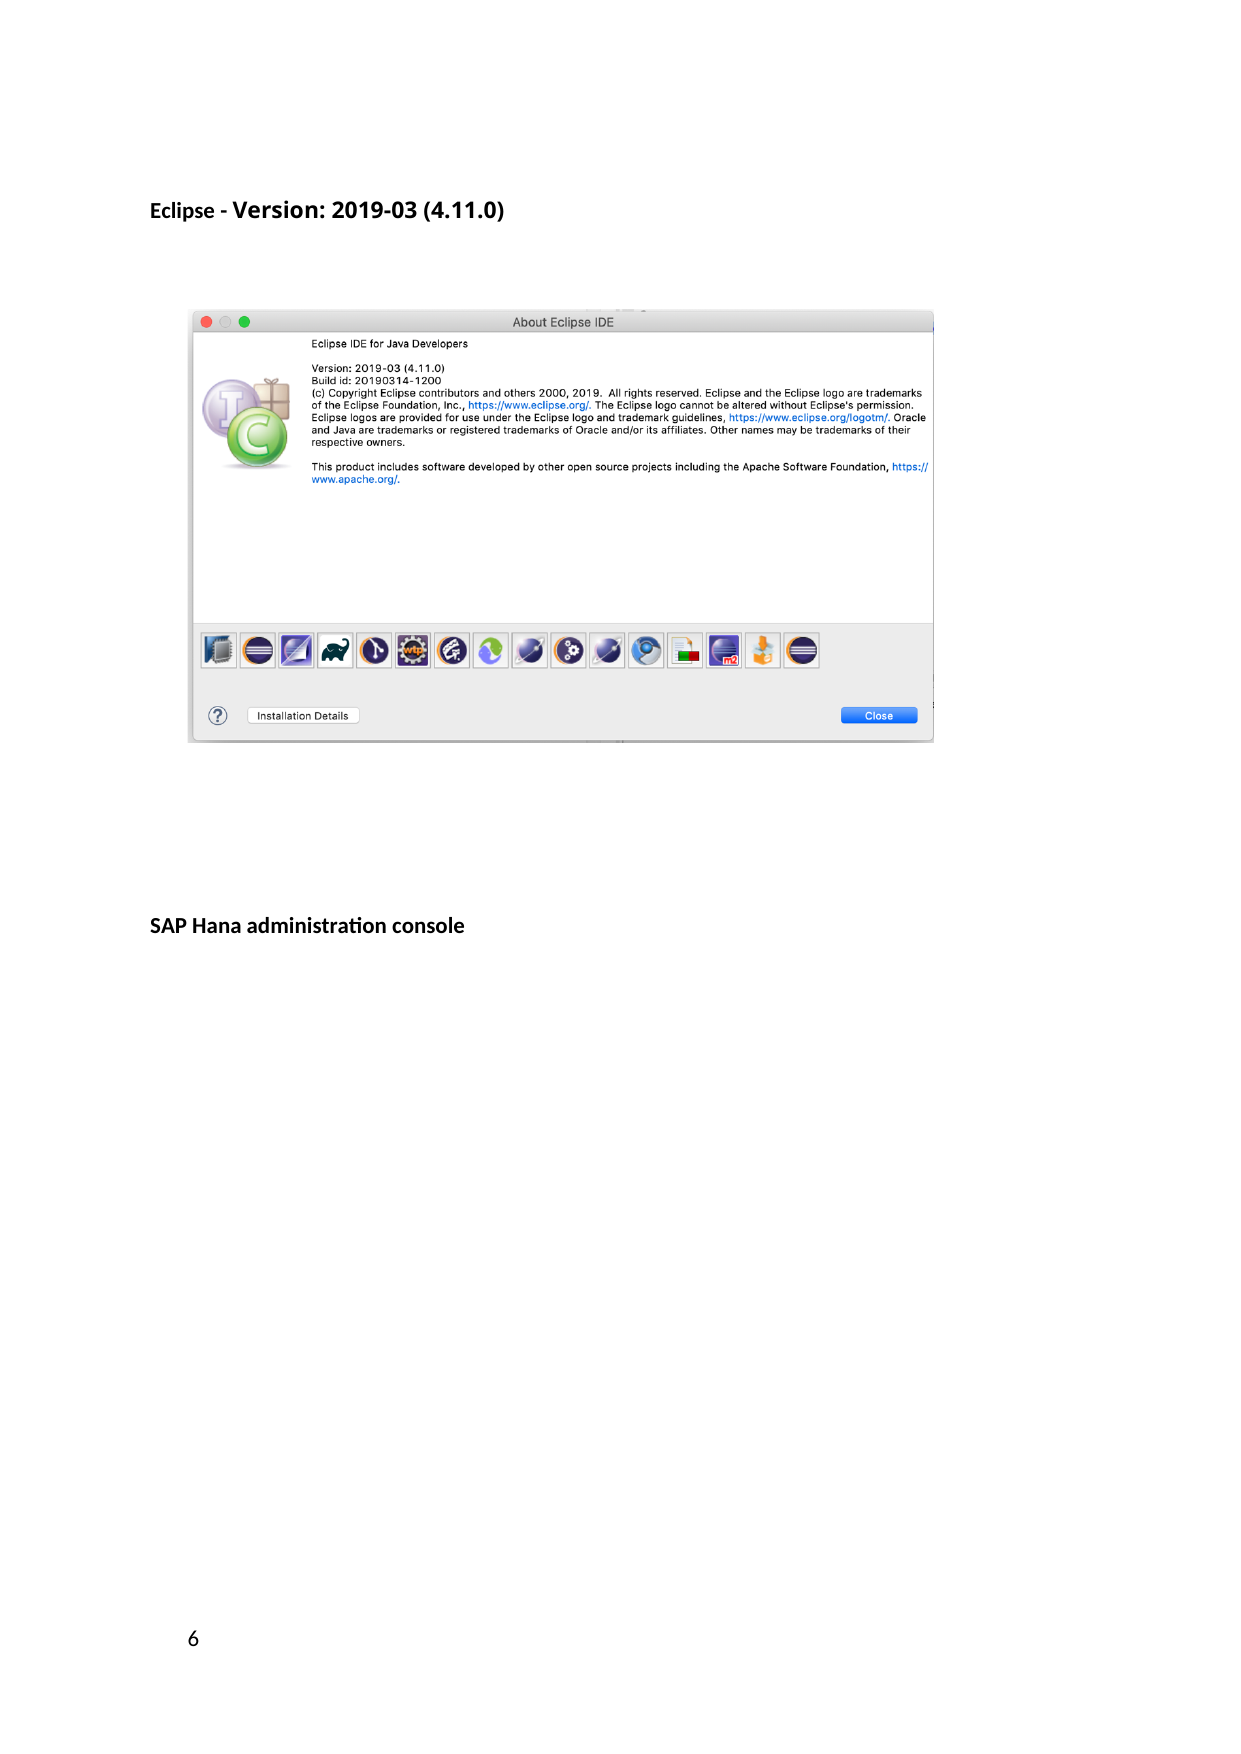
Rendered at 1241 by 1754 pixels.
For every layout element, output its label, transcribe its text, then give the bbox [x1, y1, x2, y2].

text SAP Hana administration console [150, 911, 1090, 939]
text Eclipse - Version: 2019-03 (4.11.0) [150, 194, 1090, 226]
picture [187, 309, 934, 743]
